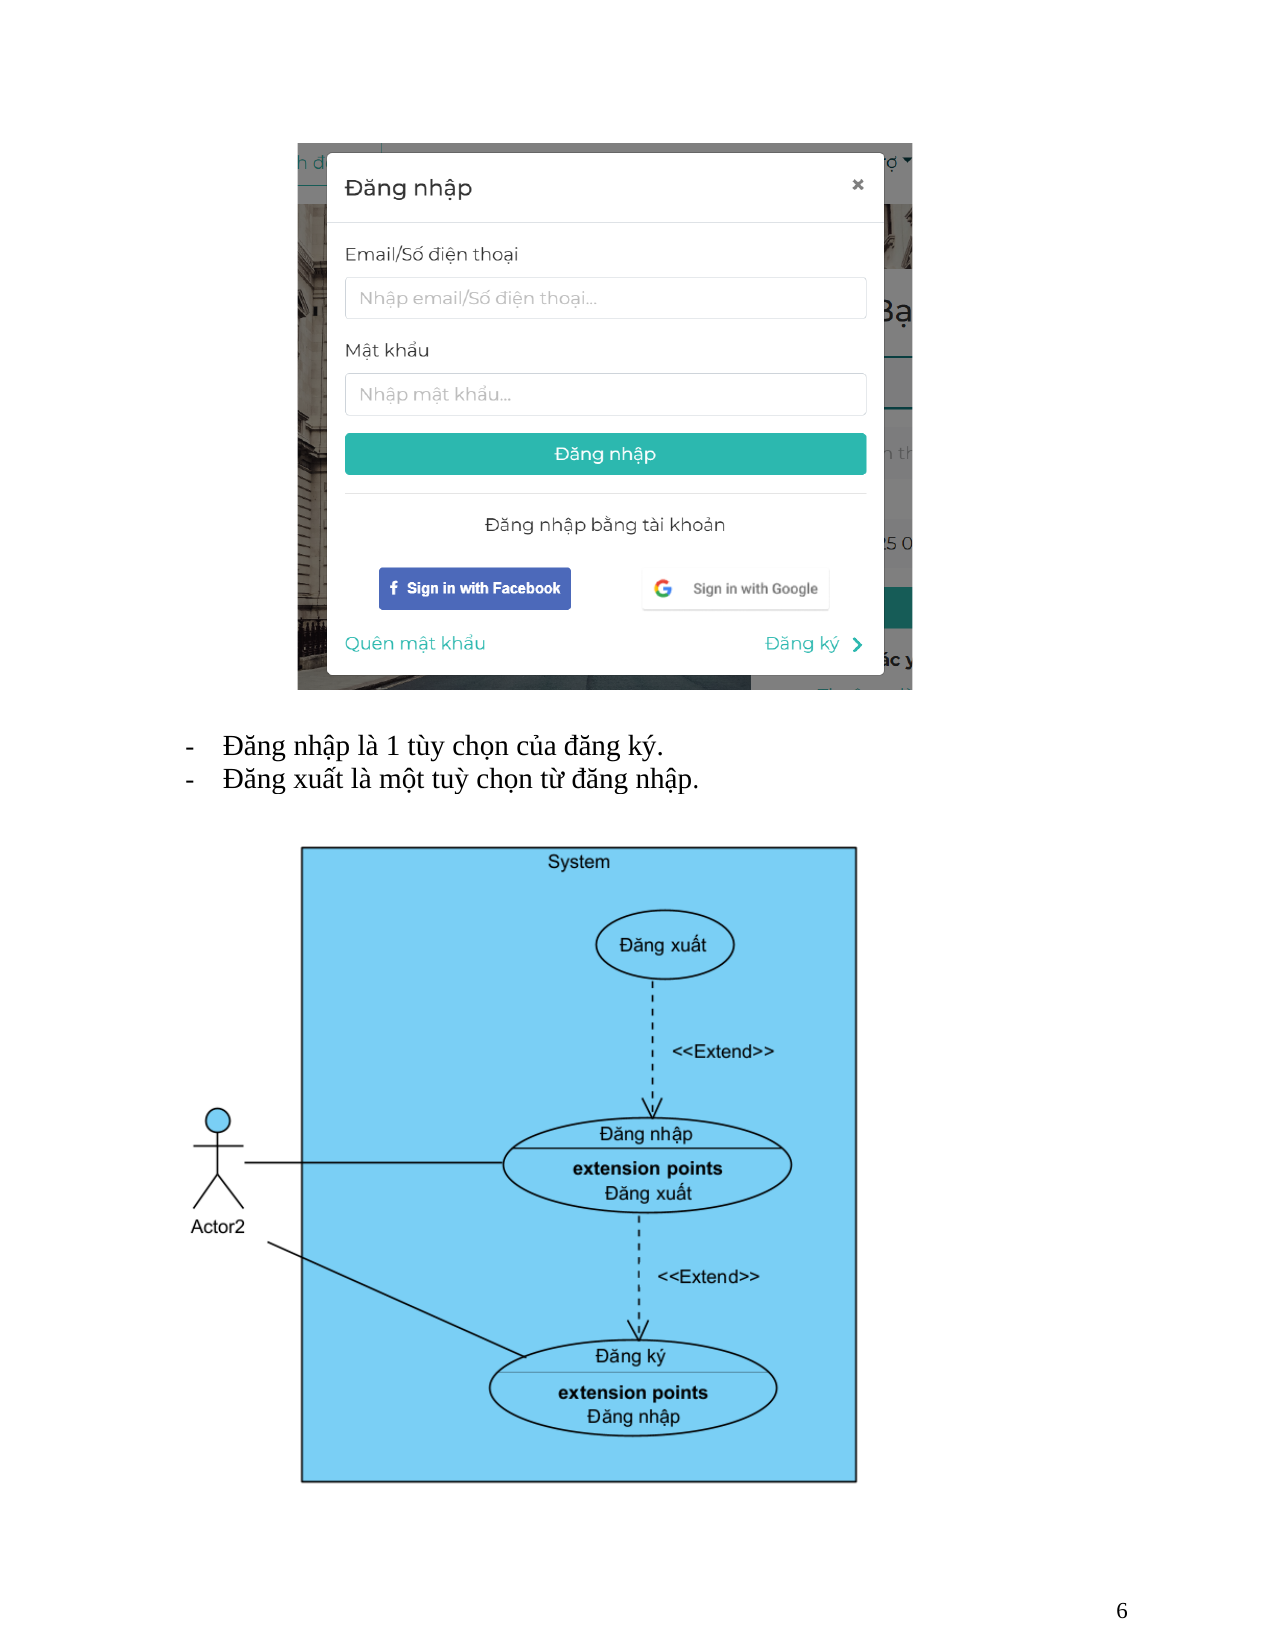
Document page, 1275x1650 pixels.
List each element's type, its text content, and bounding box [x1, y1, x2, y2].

picture [147, 794, 938, 1523]
list Đăng nhập là 1 tùy chọn của đăng ký. [185, 728, 1127, 761]
picture [297, 143, 913, 690]
list Đăng xuất là một tuỳ chọn từ đăng nhập. [185, 761, 1127, 795]
